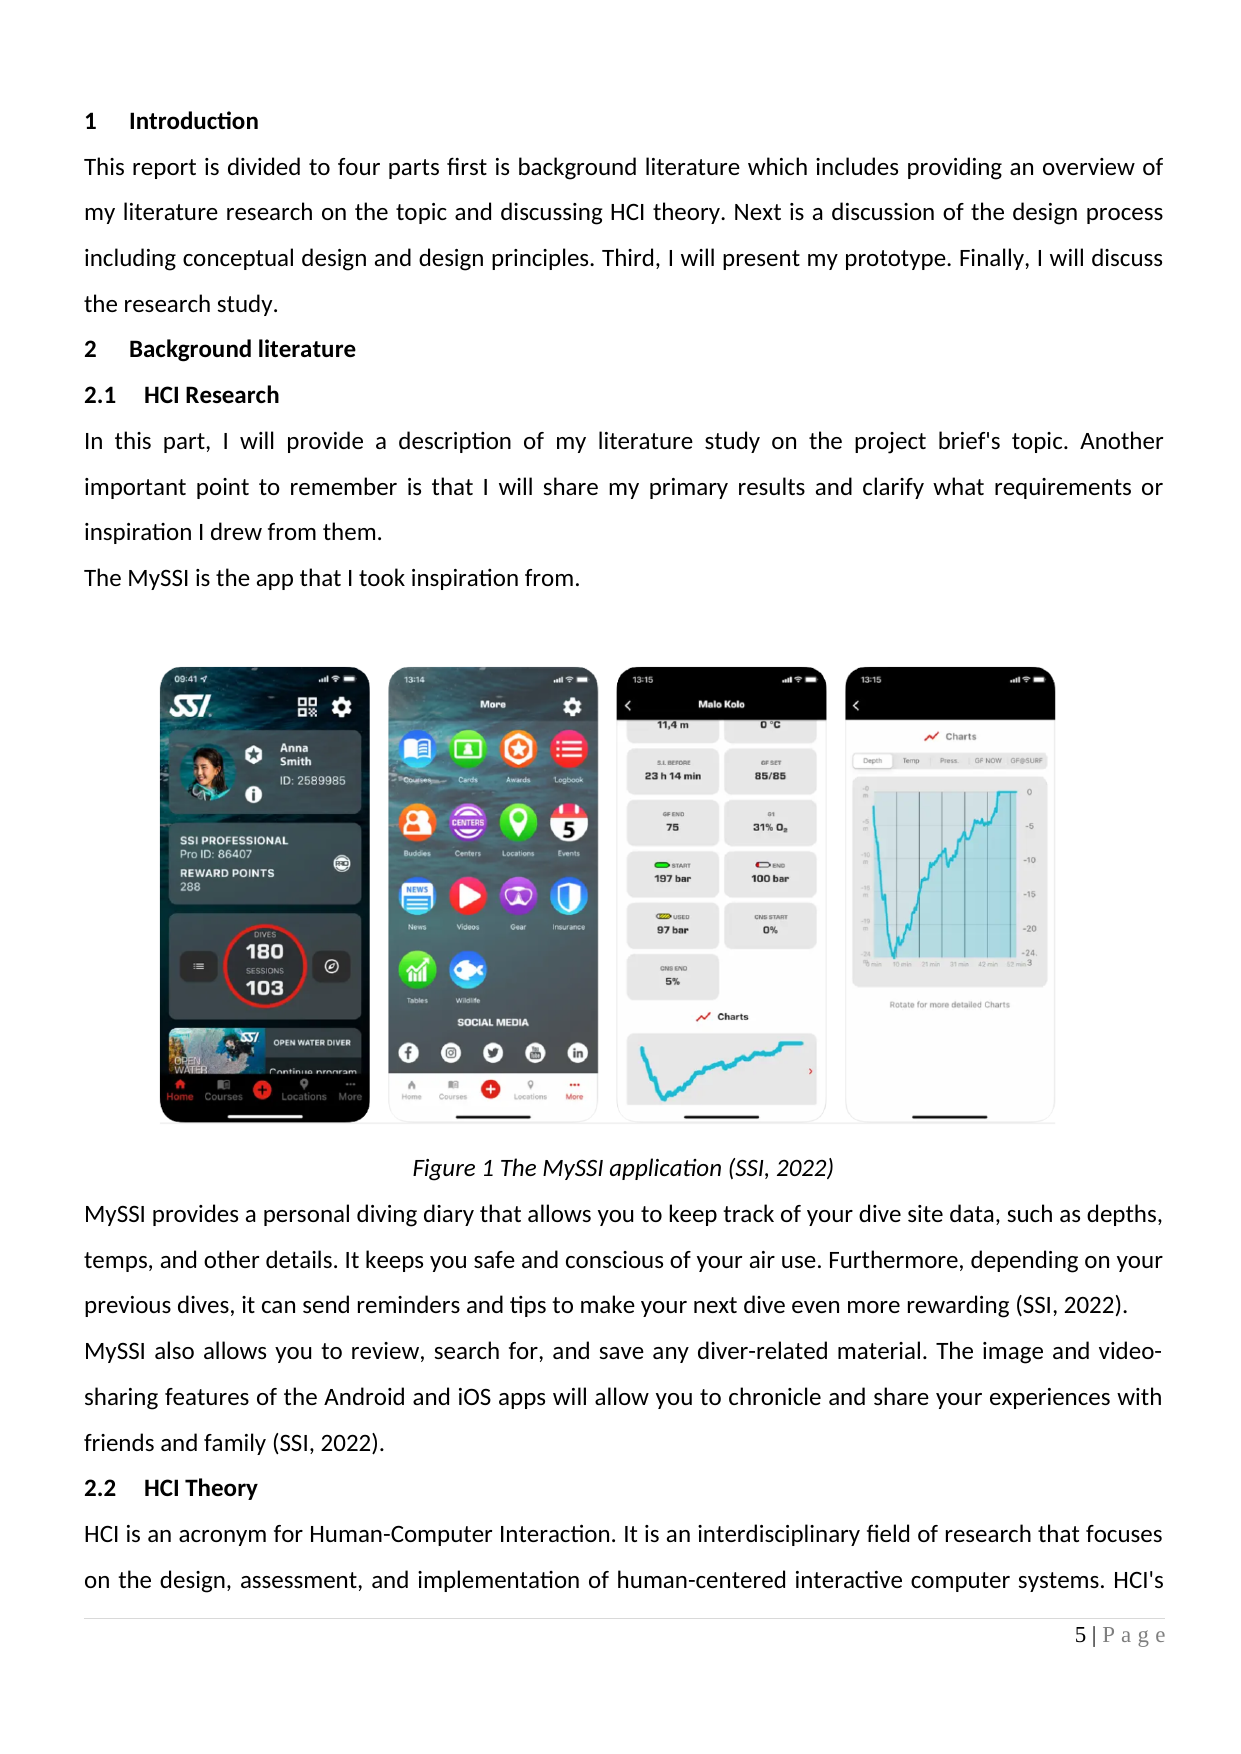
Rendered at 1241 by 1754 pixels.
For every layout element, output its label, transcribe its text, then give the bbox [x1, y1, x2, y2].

subtitle HCI Research [84, 379, 1165, 410]
text This report is divided to four parts first is background literature which includes providing an overview of my literature research on the topic and discussing HCI theory. Next is a discussion of the design process including conceptual design and design principles. Third, I will present my prototype. Finally, I will discuss the research study. [84, 151, 1165, 318]
subtitle Background literature [84, 334, 1165, 364]
picture [143, 653, 1106, 1139]
text MySSI provides a personal diving diary that allows you to keep track of your dive site data, such as depths, temps, and other details. It keeps you safe and conscious of your air use. Furthermore, depending on your previous dives, it can send reminders and tips to make your next dive even more rewarding (SSI, 2022). [84, 1198, 1165, 1320]
text The MySSI is the app that I took inspiration from. [84, 562, 1165, 593]
text MySSI also allows you to review, search for, and save any diver-related material. The image and video-sharing features of the Android and iOS apps will allow you to chronicle and share your experiences with friends and family (SSI, 2022). [84, 1335, 1165, 1457]
subtitle Introduction [84, 105, 1165, 136]
subtitle HCI Theory [84, 1473, 1165, 1503]
text Figure 1 The MySSI application (SSI, 2022) [84, 1152, 1165, 1183]
text In this part, I will provide a description of my literature study on the project brief's topic. Another important point to remember is that I will share my primary results and clarify what requirements or inspiration I drew from them. [84, 425, 1165, 547]
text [84, 1518, 1165, 1594]
